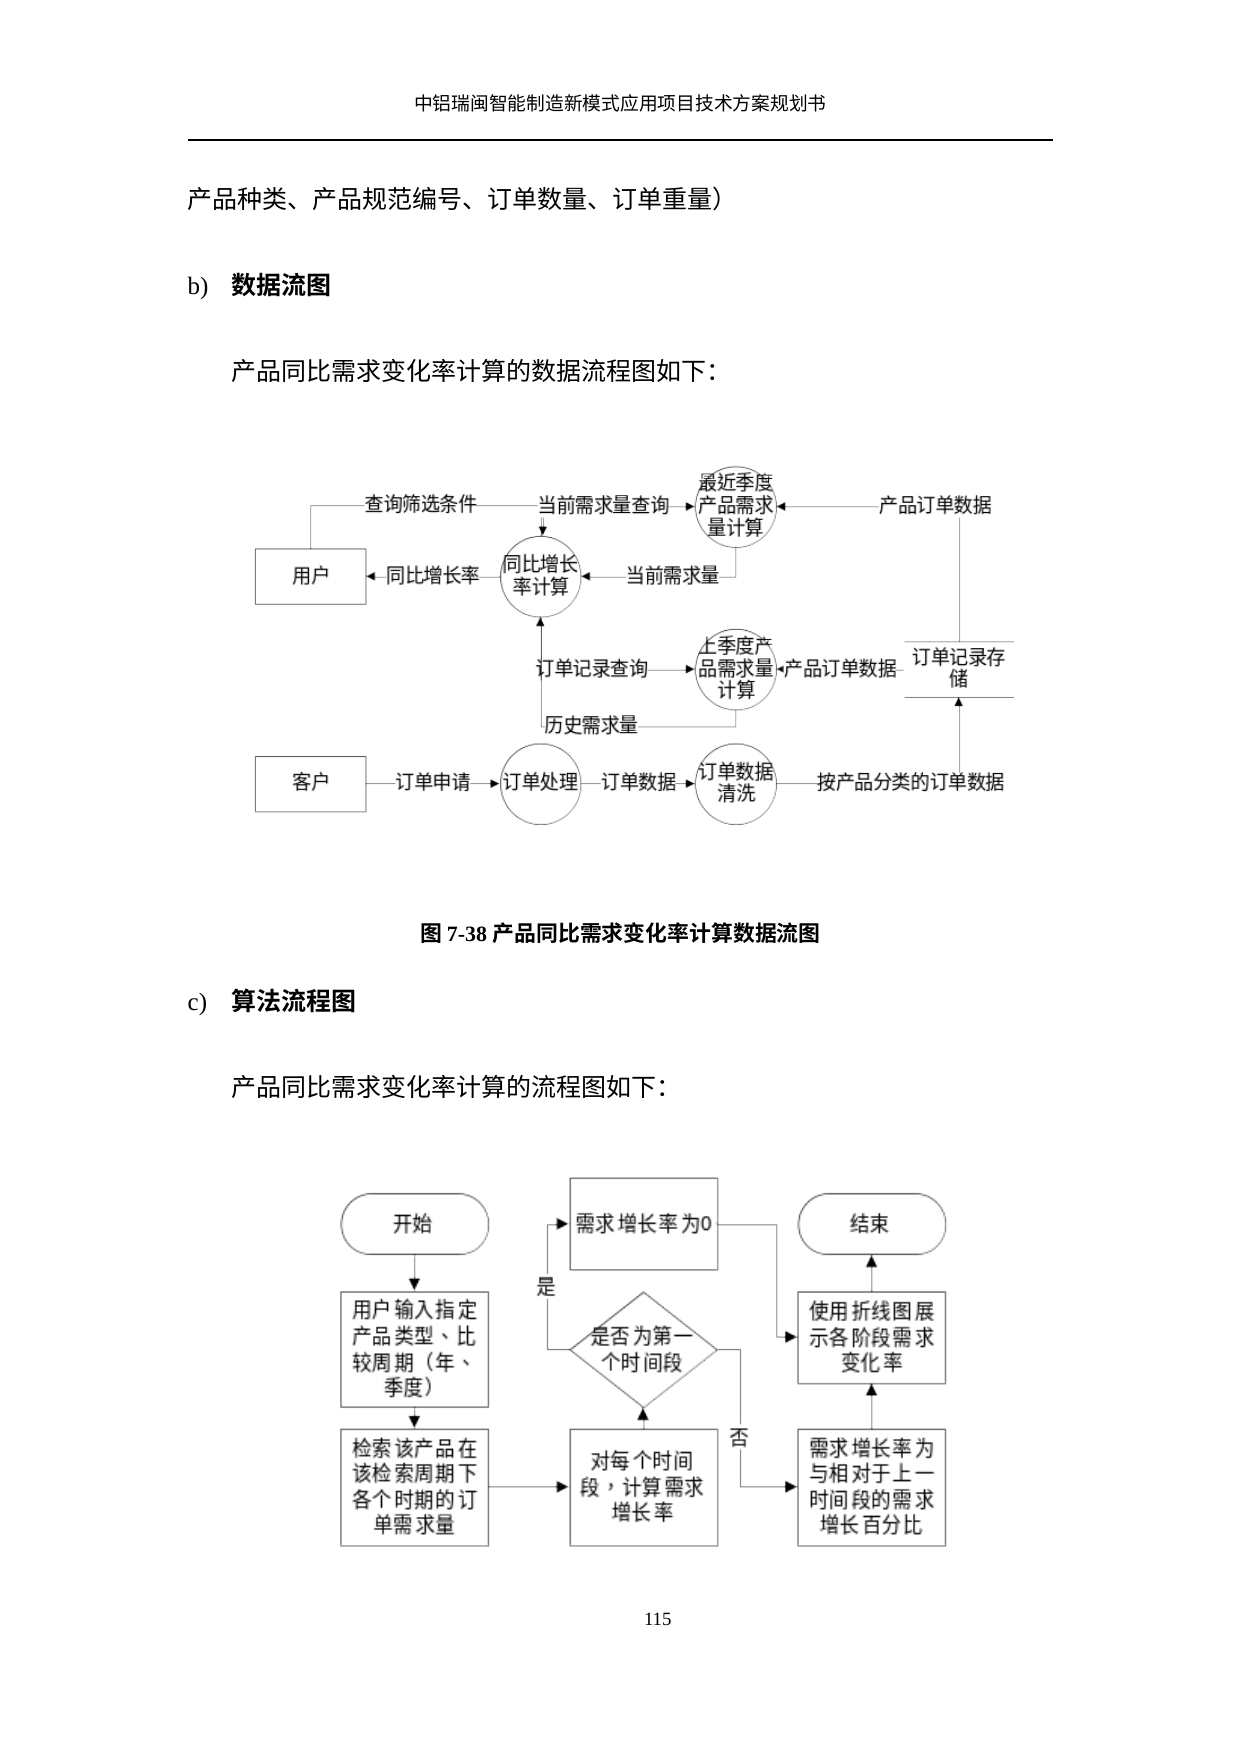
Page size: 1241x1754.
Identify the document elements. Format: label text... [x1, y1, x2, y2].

subtitle 算法流程图 [187, 965, 1053, 1033]
text 产品同比需求变化率计算的数据流程图如下： [187, 336, 1053, 404]
text 产品同比需求变化率计算的流程图如下： [187, 1051, 1053, 1119]
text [187, 164, 1053, 232]
subtitle 数据流图 [187, 250, 1053, 318]
